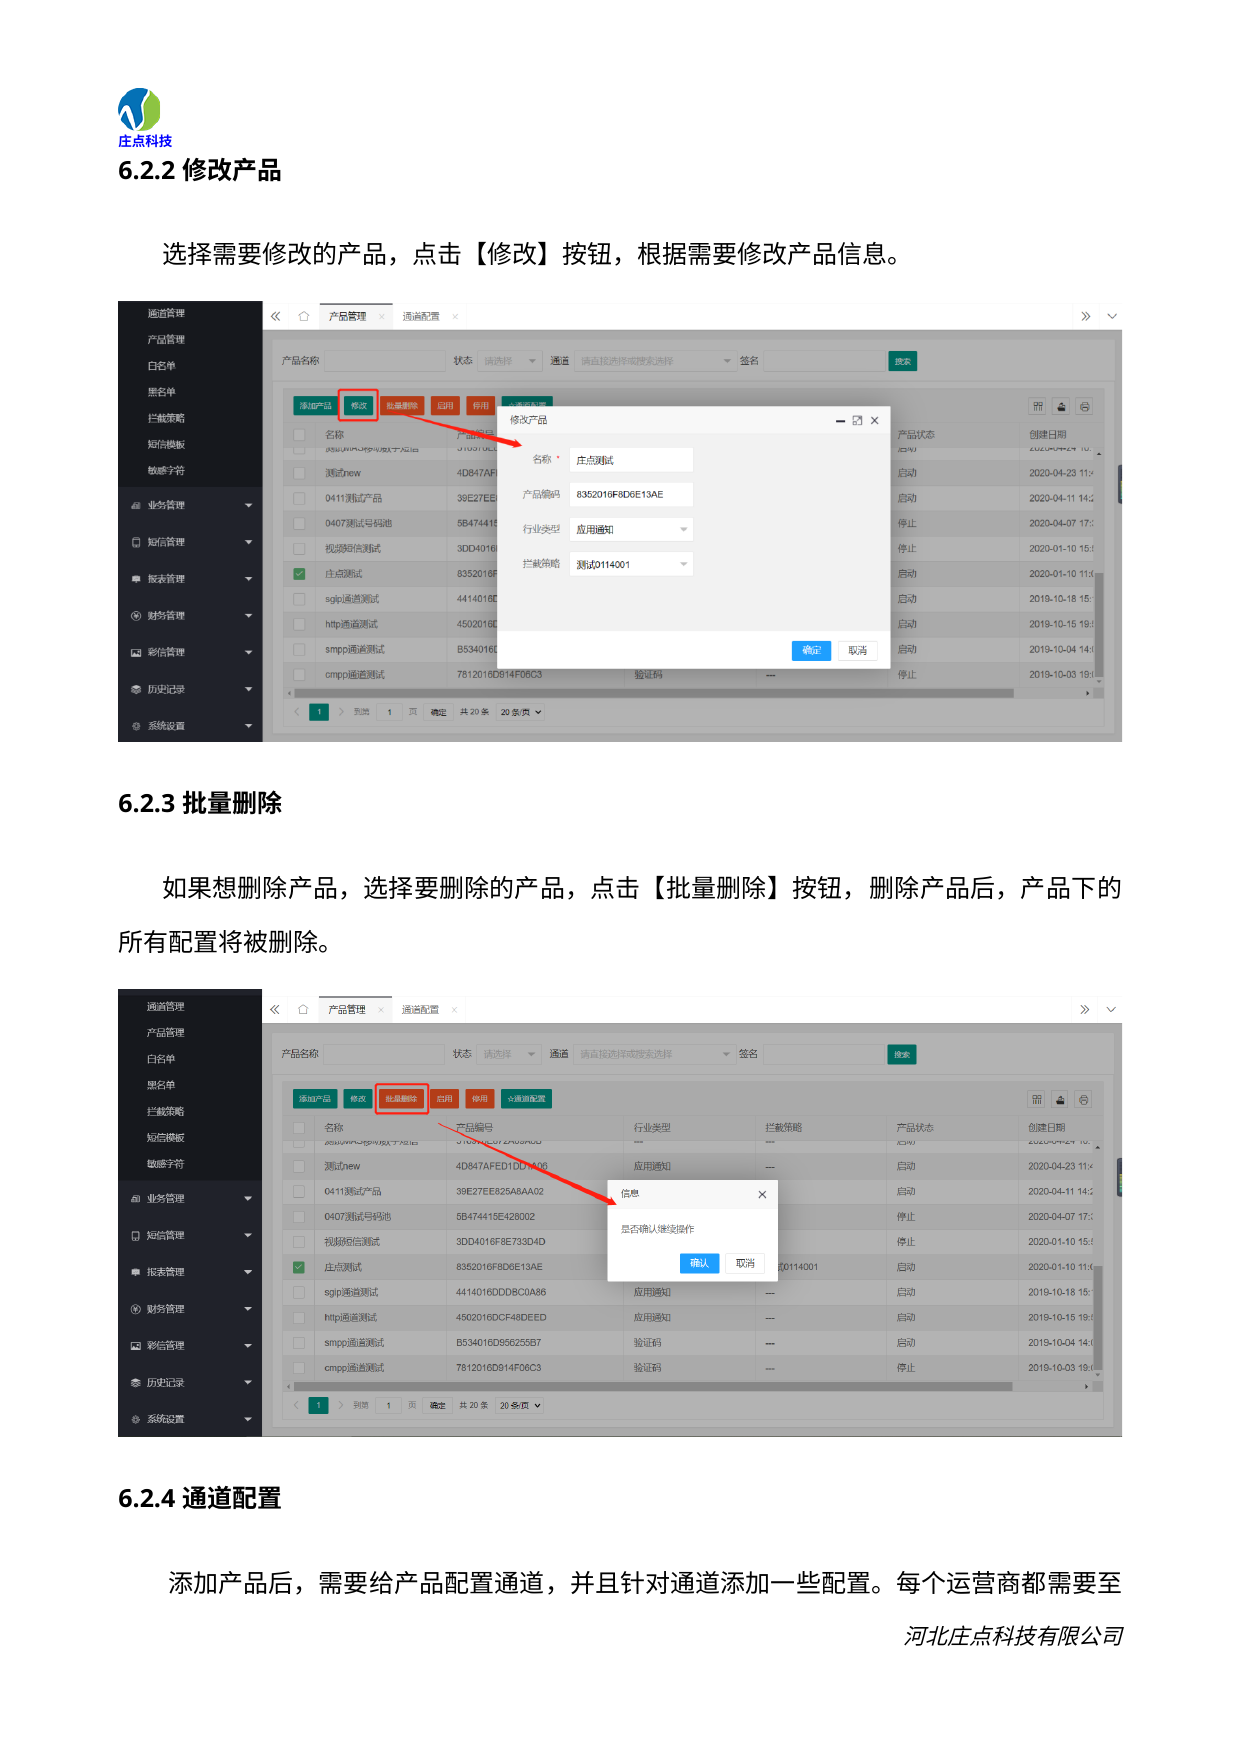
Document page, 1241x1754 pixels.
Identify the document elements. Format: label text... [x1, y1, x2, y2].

subtitle 6.2.4 通道配置 [118, 1479, 1122, 1515]
subtitle 6.2.2 修改产品 [118, 150, 1122, 186]
picture [118, 989, 1123, 1437]
picture [118, 301, 1123, 742]
subtitle 6.2.3 批量删除 [118, 784, 1122, 820]
picture [118, 88, 161, 131]
text 如果想删除产品，选择要删除的产品，点击【批量删除】按钮，删除产品后，产品下的所有配置将被删除。 [118, 868, 1122, 959]
text 选择需要修改的产品，点击【修改】按钮，根据需要修改产品信息。 [118, 235, 1122, 271]
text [118, 1563, 1122, 1599]
